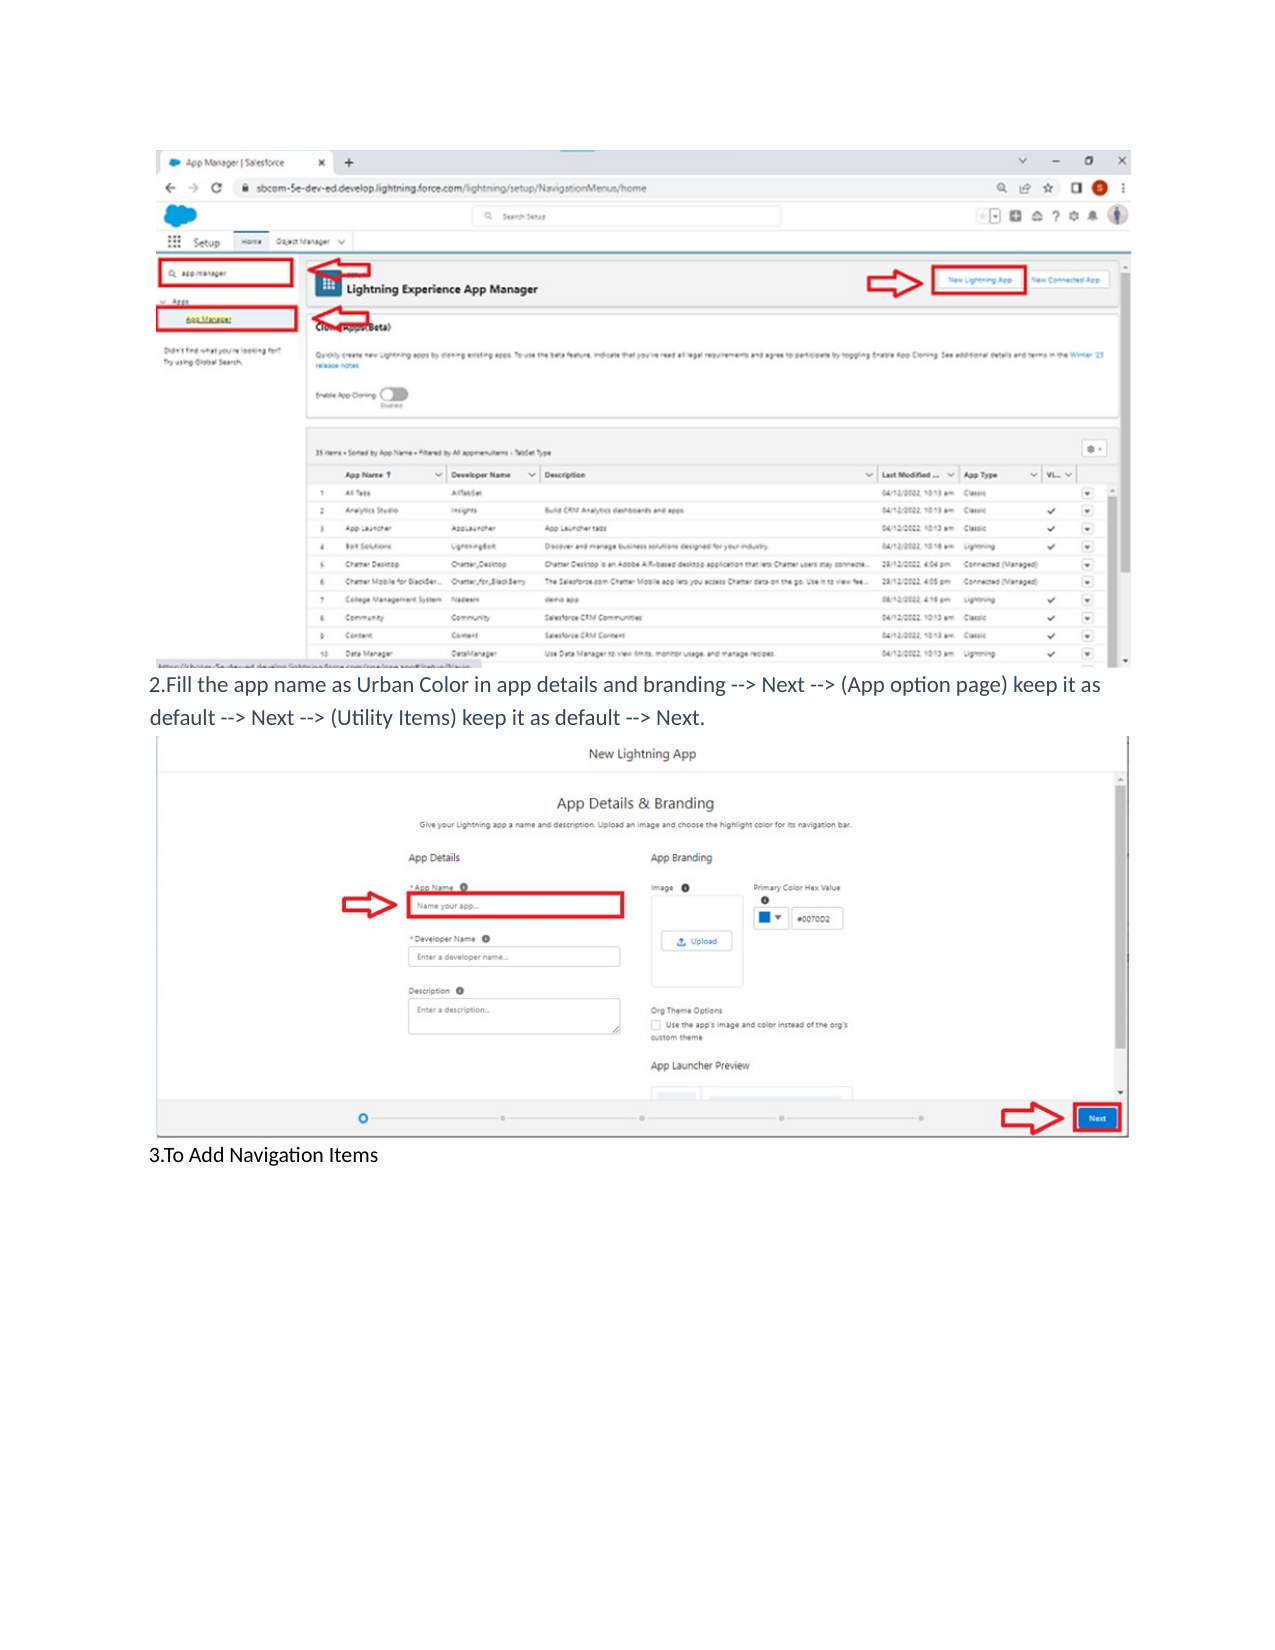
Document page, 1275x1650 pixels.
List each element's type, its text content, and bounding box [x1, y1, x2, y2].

text 3.To Add Navigation Items [148, 1141, 1132, 1168]
text 2.Fill the app name as Urban Color in app details and branding --> Next --> (App option page) keep it as default --> Next --> (Utility Items) keep it as default --> Next. [148, 670, 1135, 731]
picture [156, 736, 1132, 1140]
picture [156, 150, 1132, 668]
